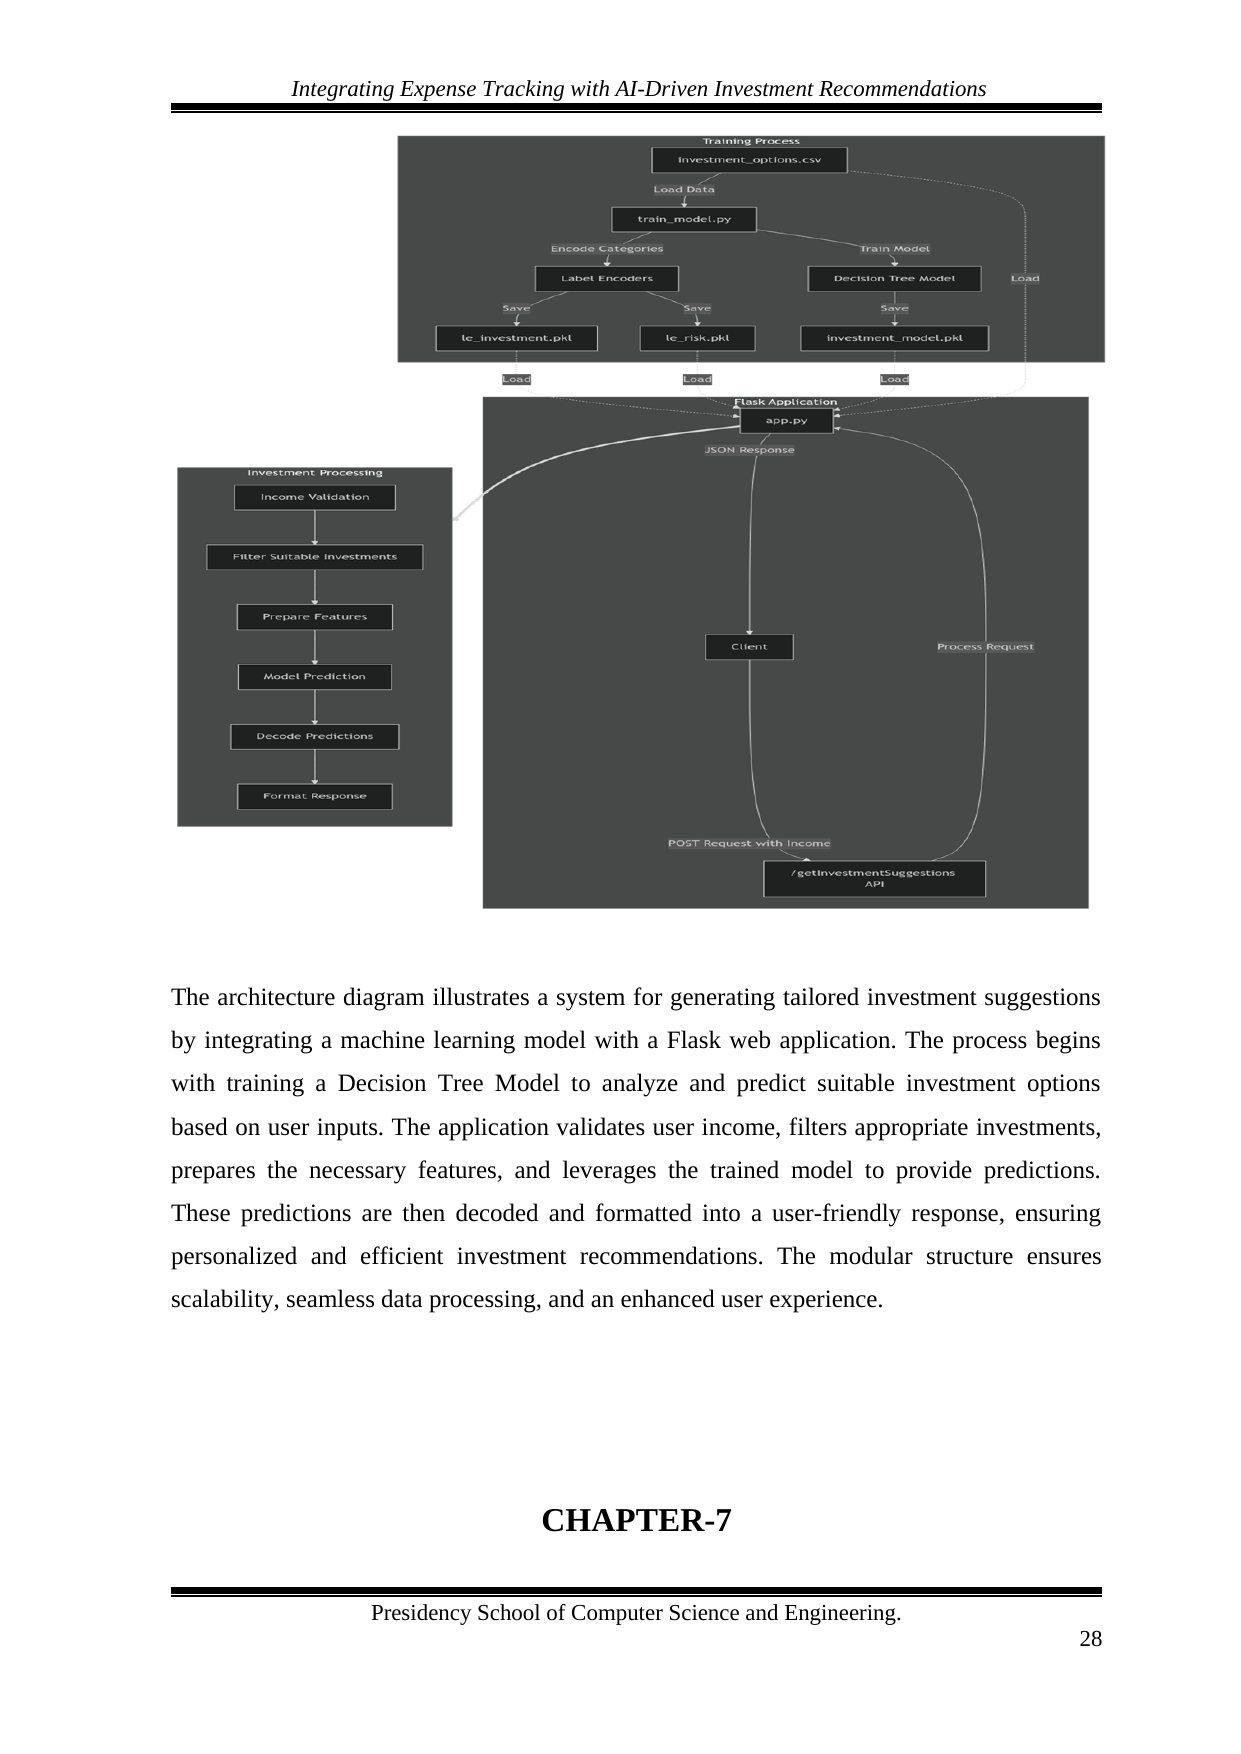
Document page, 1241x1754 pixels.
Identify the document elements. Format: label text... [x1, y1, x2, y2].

text The architecture diagram illustrates a system for generating tailored investment suggestions by integrating a machine learning model with a Flask web application. The process begins with training a Decision Tree Model to analyze and predict suitable investment options based on user inputs. The application validates user income, filters appropriate investments, prepares the necessary features, and leverages the trained model to provide predictions. These predictions are then decoded and formatted into a user-friendly response, ensuring personalized and efficient investment recommendations. The modular structure ensures scalability, seamless data processing, and an enhanced user experience. [171, 982, 1102, 1313]
picture [170, 132, 1110, 912]
text CHAPTER-7 [171, 1500, 1102, 1538]
